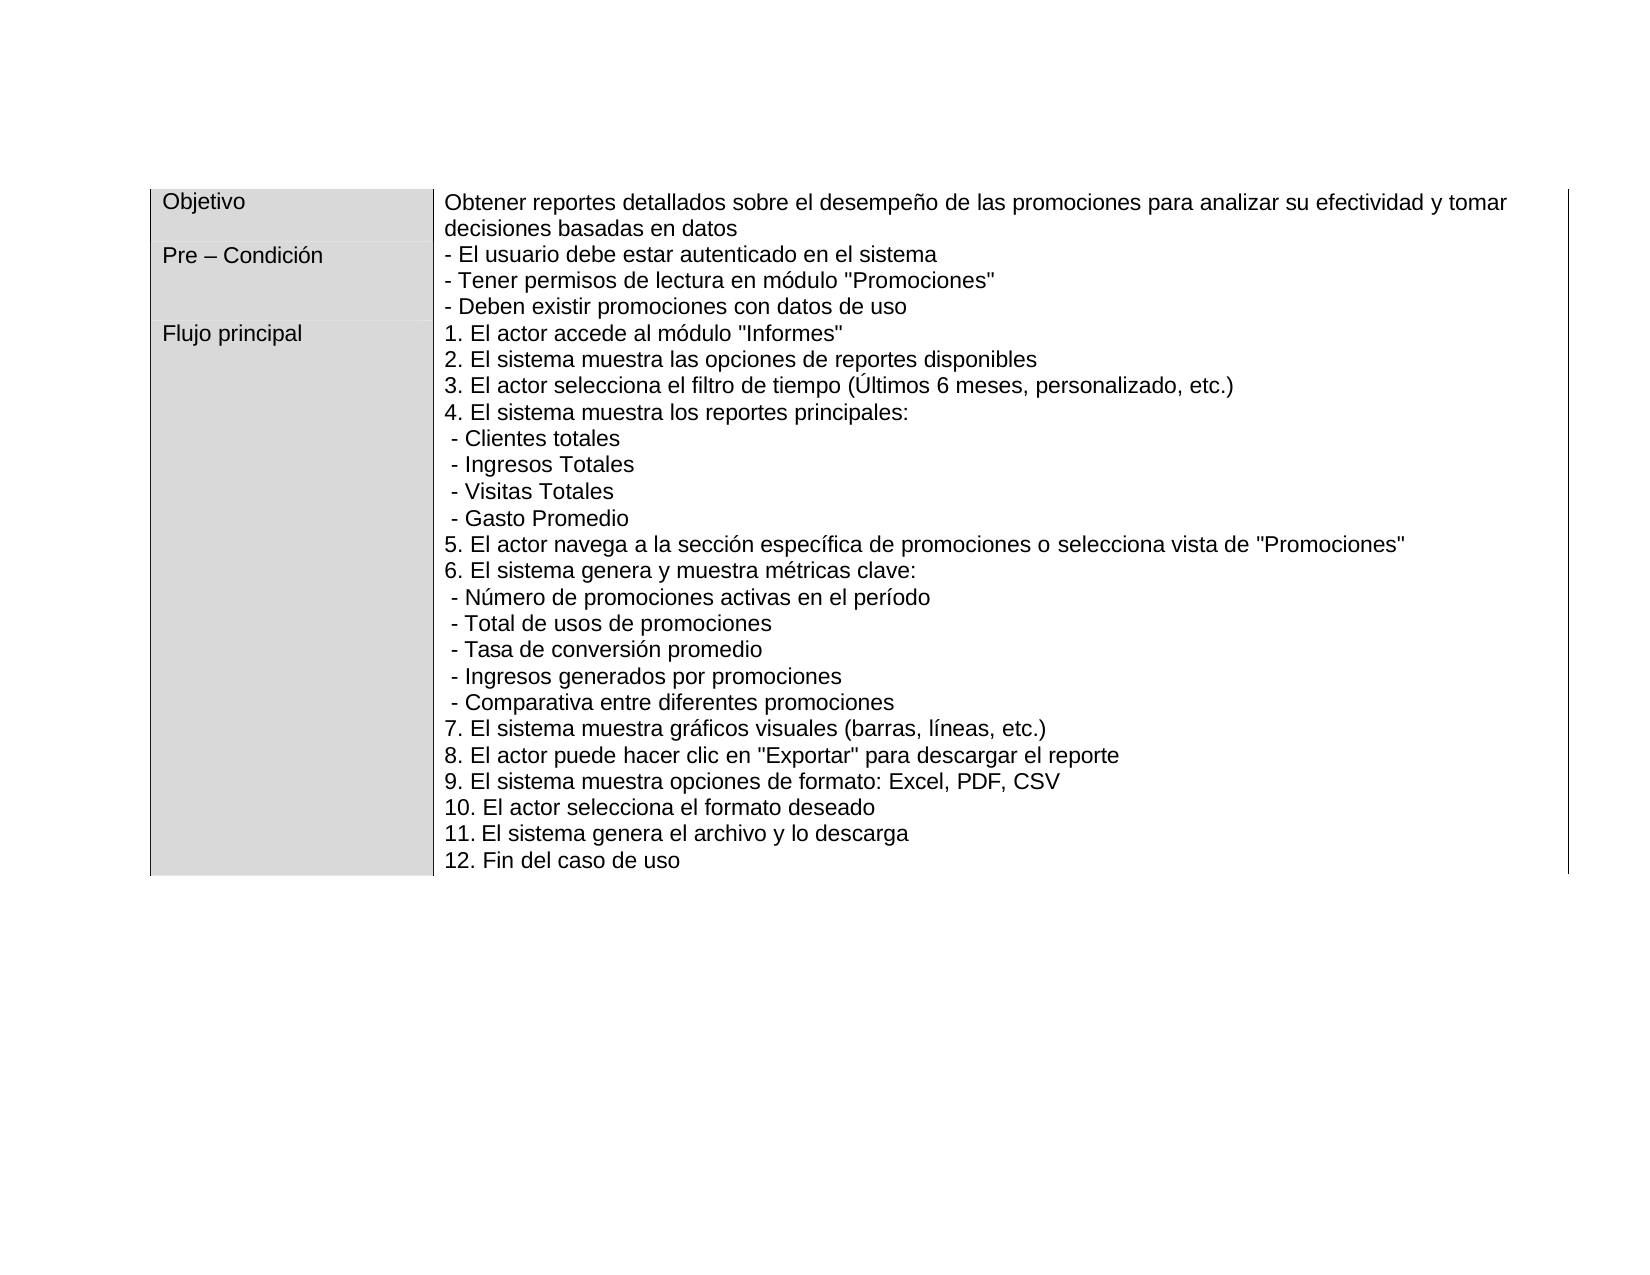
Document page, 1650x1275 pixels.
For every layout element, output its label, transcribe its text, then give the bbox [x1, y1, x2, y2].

list El sistema muestra los reportes principales: [444, 399, 1568, 426]
list El sistema muestra opciones de formato: Excel, PDF, CSV [444, 768, 1568, 794]
list El sistema muestra las opciones de reportes disponibles [444, 347, 1568, 373]
list Gasto Promedio [451, 505, 1568, 531]
list Visitas Totales [451, 478, 1568, 505]
text Obtener reportes detallados sobre el desempeño de las promociones para analizar su efectividad y tomar decisiones basadas en datos [444, 189, 1514, 241]
list Ingresos Totales [451, 452, 1568, 478]
list Clientes totales [451, 426, 1568, 452]
list Total de usos de promociones [451, 610, 1568, 636]
list El sistema genera y muestra métricas clave: [444, 557, 1568, 583]
list Deben existir promociones con datos de uso [444, 294, 1568, 320]
list El sistema genera el archivo y lo descarga [444, 821, 1568, 847]
list El sistema muestra gráficos visuales (barras, líneas, etc.) [444, 715, 1568, 741]
list El usuario debe estar autenticado en el sistema [444, 241, 1568, 268]
list El actor navega a la sección específica de promociones o selecciona vista de "Promociones" [444, 531, 1568, 557]
list Ingresos generados por promociones [451, 663, 1568, 689]
list Comparativa entre diferentes promociones [451, 689, 1568, 715]
list Número de promociones activas en el período [451, 584, 1568, 610]
list El actor accede al módulo "Informes" [444, 320, 1568, 347]
list Tasa de conversión promedio [451, 636, 1568, 662]
list El actor selecciona el formato deseado [444, 794, 1568, 821]
list El actor puede hacer clic en "Exportar" para descargar el reporte [444, 742, 1568, 768]
list Fin del caso de uso [444, 847, 1568, 873]
list El actor selecciona el filtro de tiempo (Últimos 6 meses, personalizado, etc.) [444, 373, 1568, 399]
list Tener permisos de lectura en módulo "Promociones" [444, 268, 1568, 294]
